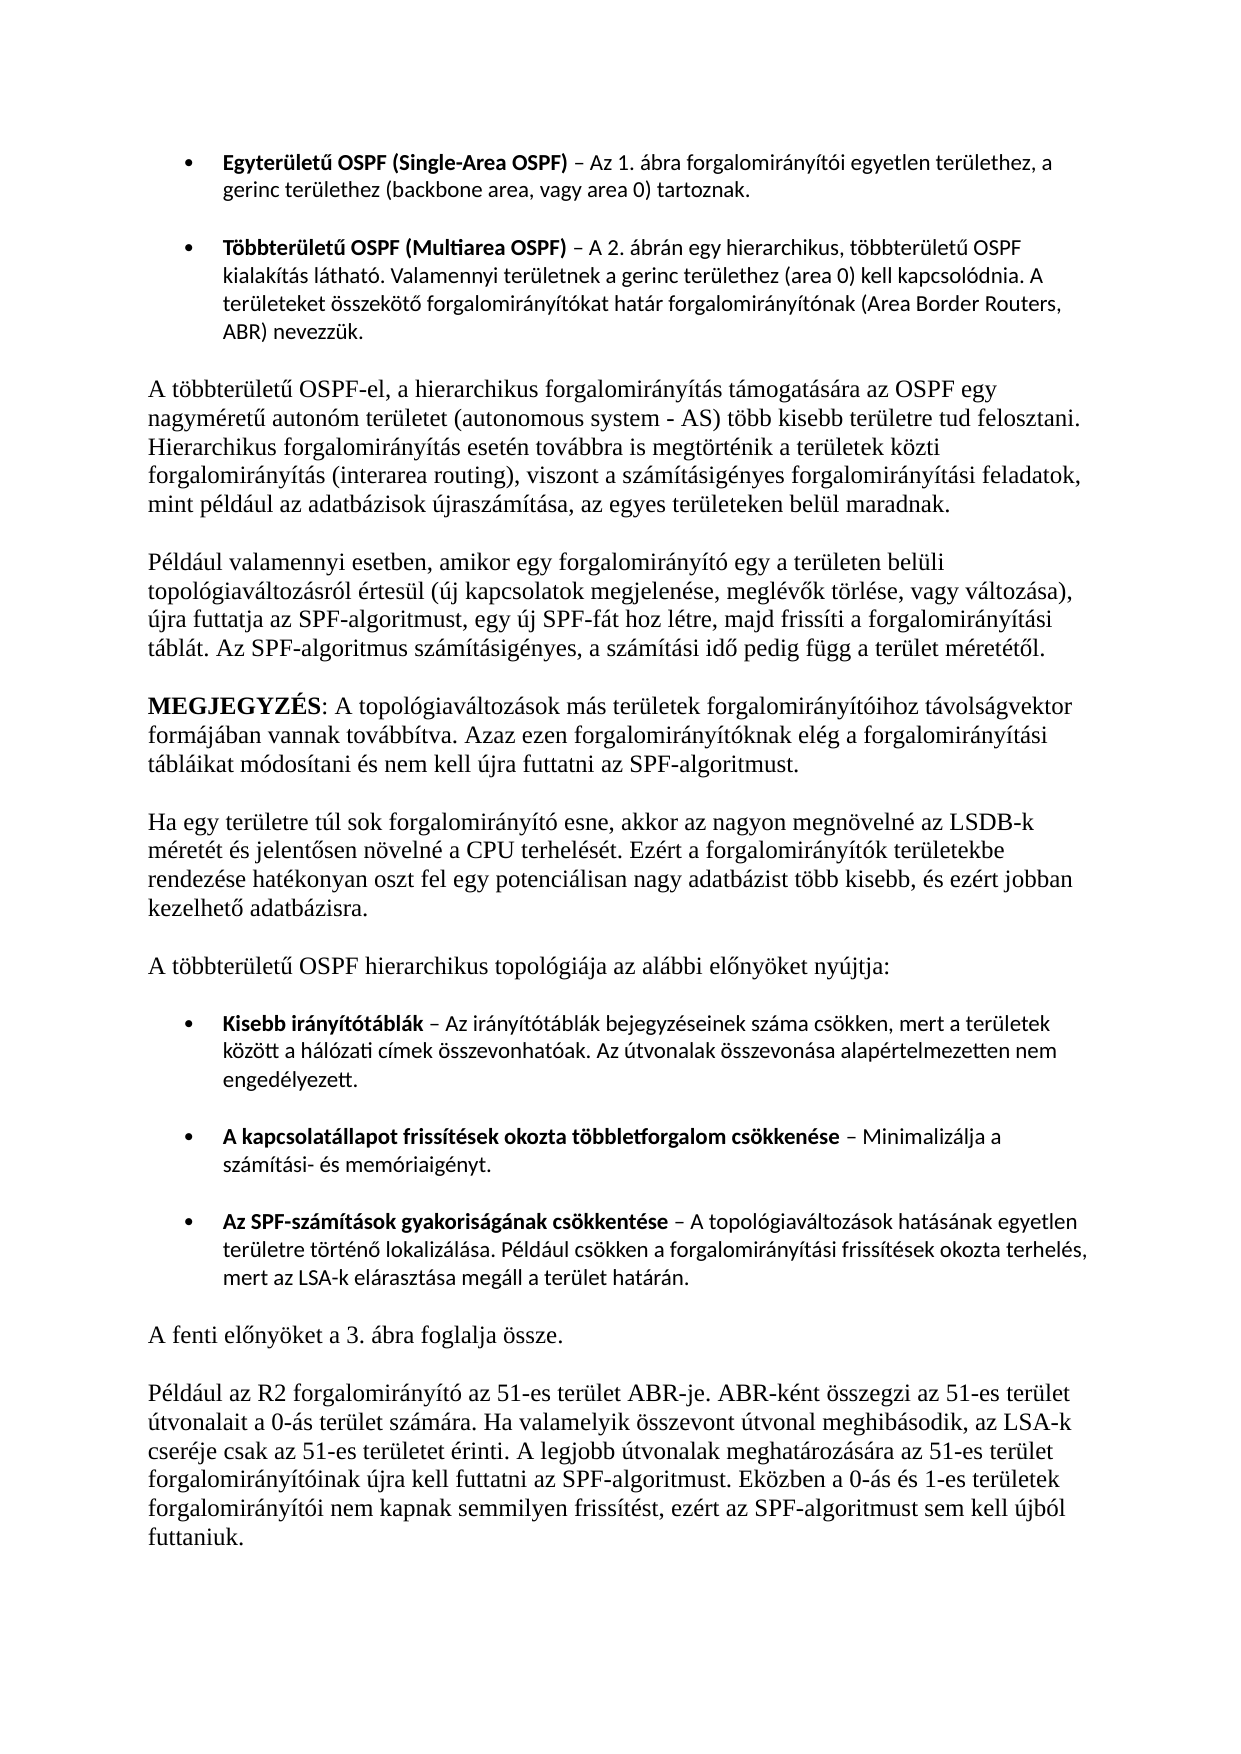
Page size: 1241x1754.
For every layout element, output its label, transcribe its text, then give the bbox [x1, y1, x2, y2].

text A fenti előnyöket a 3. ábra foglalja össze. [148, 1320, 1093, 1349]
text A többterületű OSPF hierarchikus topológiája az alábbi előnyöket nyújtja: [148, 951, 1093, 979]
list Többterületű OSPF (Multiarea OSPF) – A 2. ábrán egy hierarchikus, többterületű OSPF kialakítás látható. Valamennyi területnek a gerinc területhez (area 0) kell kapcsolódnia. A területeket összekötő forgalomirányítókat határ forgalomirányítónak (Area Border Routers, ABR) nevezzük. [185, 233, 1093, 345]
text Például az R2 forgalomirányító az 51-es terület ABR-je. ABR-ként összegzi az 51-es terület útvonalait a 0-ás terület számára. Ha valamelyik összevont útvonal meghibásodik, az LSA-k cseréje csak az 51-es területet érinti. A legjobb útvonalak meghatározására az 51-es terület forgalomirányítóinak újra kell futtatni az SPF-algoritmust. Eközben a 0-ás és 1-es területek forgalomirányítói nem kapnak semmilyen frissítést, ezért az SPF-algoritmust sem kell újból futtaniuk. [148, 1378, 1093, 1551]
text Ha egy területre túl sok forgalomirányító esne, akkor az nagyon megnövelné az LSDB-k méretét és jelentősen növelné a CPU terhelését. Ezért a forgalomirányítók területekbe rendezése hatékonyan oszt fel egy potenciálisan nagy adatbázist több kisebb, és ezért jobban kezelhető adatbázisra. [148, 807, 1093, 922]
text MEGJEGYZÉS: A topológiaváltozások más területek forgalomirányítóihoz távolságvektor formájában vannak továbbítva. Azaz ezen forgalomirányítóknak elég a forgalomirányítási tábláikat módosítani és nem kell újra futtatni az SPF-algoritmust. [148, 691, 1093, 777]
list Egyterületű OSPF (Single-Area OSPF) – Az 1. ábra forgalomirányítói egyetlen területhez, a gerinc területhez (backbone area, vagy area 0) tartoznak. [185, 148, 1093, 204]
text A többterületű OSPF-el, a hierarchikus forgalomirányítás támogatására az OSPF egy nagyméretű autonóm területet (autonomous system - AS) több kisebb területre tud felosztani. Hierarchikus forgalomirányítás esetén továbbra is megtörténik a területek közti forgalomirányítás (interarea routing), viszont a számításigényes forgalomirányítási feladatok, mint például az adatbázisok újraszámítása, az egyes területeken belül maradnak. [148, 374, 1093, 518]
text Például valamennyi esetben, amikor egy forgalomirányító egy a területen belüli topológiaváltozásról értesül (új kapcsolatok megjelenése, meglévők törlése, vagy változása), újra futtatja az SPF-algoritmust, egy új SPF-fát hoz létre, majd frissíti a forgalomirányítási táblát. Az SPF-algoritmus számításigényes, a számítási idő pedig függ a terület méretétől. [148, 547, 1093, 662]
list Az SPF-számítások gyakoriságának csökkentése – A topológiaváltozások hatásának egyetlen területre történő lokalizálása. Például csökken a forgalomirányítási frissítések okozta terhelés, mert az LSA-k elárasztása megáll a terület határán. [185, 1207, 1093, 1291]
list Kisebb irányítótáblák – Az irányítótáblák bejegyzéseinek száma csökken, mert a területek között a hálózati címek összevonhatóak. Az útvonalak összevonása alapértelmezetten nem engedélyezett. [185, 1009, 1093, 1093]
list A kapcsolatállapot frissítések okozta többletforgalom csökkenése – Minimalizálja a számítási- és memóriaigényt. [185, 1122, 1093, 1178]
